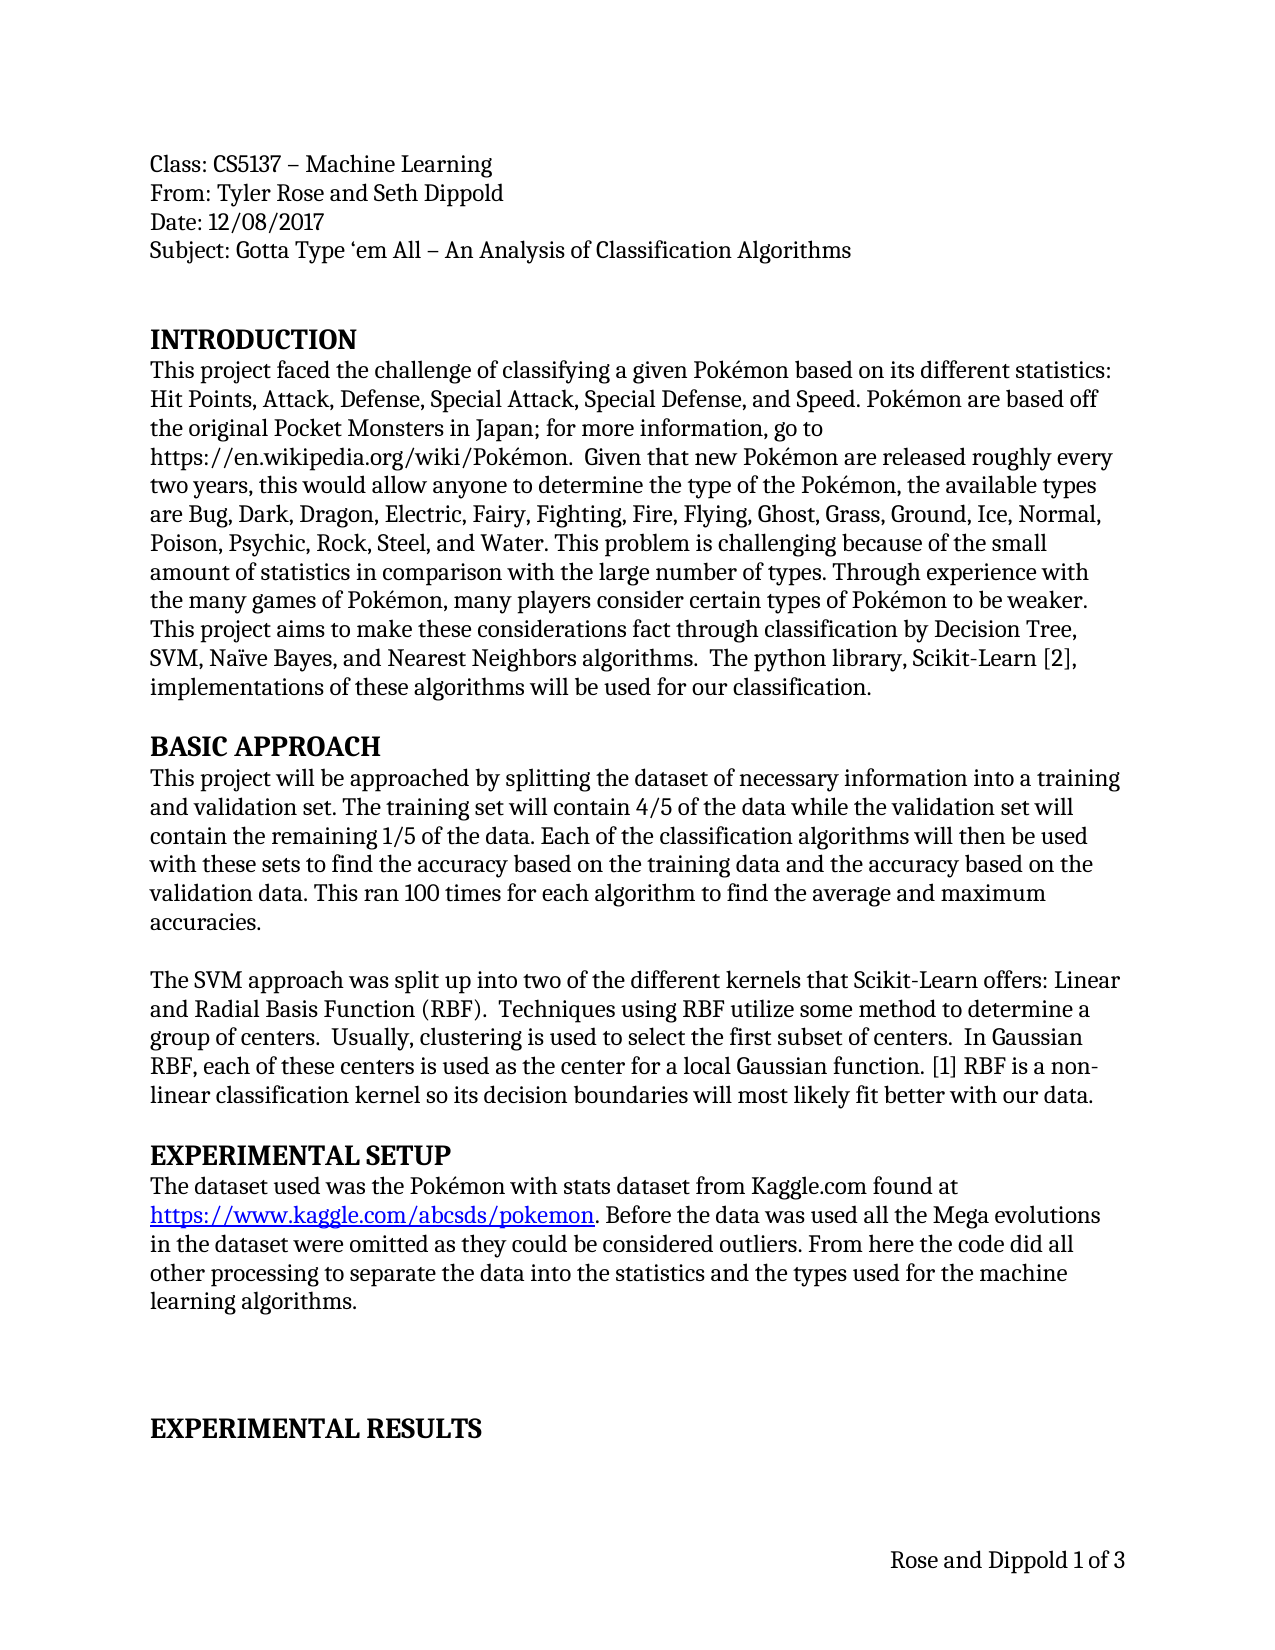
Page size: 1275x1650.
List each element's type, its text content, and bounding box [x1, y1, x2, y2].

text From: Tyler Rose and Seth Dippold [150, 179, 1125, 207]
text EXPERIMENTAL SETUP [150, 1139, 1125, 1172]
text Subject: Gotta Type ‘em All – An Analysis of Classification Algorithms [150, 236, 1125, 265]
text Class: CS5137 – Machine Learning [150, 150, 1125, 179]
text The dataset used was the Pokémon with stats dataset from Kaggle.com found at https://www.kaggle.com/abcsds/pokemon. Before the data was used all the Mega evolutions in the dataset were omitted as they could be considered outliers. From here the code did all other processing to separate the data into the statistics and the types used for the machine learning algorithms. [150, 1172, 1125, 1316]
text INTRODUCTION This project faced the challenge of classifying a given Pokémon based on its different statistics: Hit Points, Attack, Defense, Special Attack, Special Defense, and Speed. Pokémon are based off the original Pocket Monsters in Japan; for more information, go to https://en.wikipedia.org/wiki/Pokémon. Given that new Pokémon are released roughly every two years, this would allow anyone to determine the type of the Pokémon, the available types are Bug, Dark, Dragon, Electric, Fairy, Fighting, Fire, Flying, Ghost, Grass, Ground, Ice, Normal, Poison, Psychic, Rock, Steel, and Water. This problem is challenging because of the small amount of statistics in comparison with the large number of types. Through experience with the many games of Pokémon, many players consider certain types of Pokémon to be weaker. This project aims to make these considerations fact through classification by Decision Tree, SVM, Naïve Bayes, and Nearest Neighbors algorithms. The python library, Scikit-Learn [2], implementations of these algorithms will be used for our classification. [150, 323, 1125, 701]
text The SVM approach was split up into two of the different kernels that Scikit-Learn offers: Linear and Radial Basis Function (RBF). Techniques using RBF utilize some method to determine a group of centers. Usually, clustering is used to select the first subset of centers. In Gaussian RBF, each of these centers is used as the center for a local Gaussian function. RBF is a non-linear classification kernel so its decision boundaries will most likely fit better with our data. [150, 966, 1125, 1109]
text BASIC APPROACH This project will be approached by splitting the dataset of necessary information into a training and validation set. The training set will contain 4/5 of the data while the validation set will contain the remaining 1/5 of the data. Each of the classification algorithms will then be used with these sets to find the accuracy based on the training data and the accuracy based on the validation data. This ran 100 times for each algorithm to find the average and maximum accuracies. [150, 731, 1125, 937]
text Date: 12/08/2017 [150, 207, 1125, 236]
text EXPERIMENTAL RESULTS [150, 1412, 1125, 1445]
